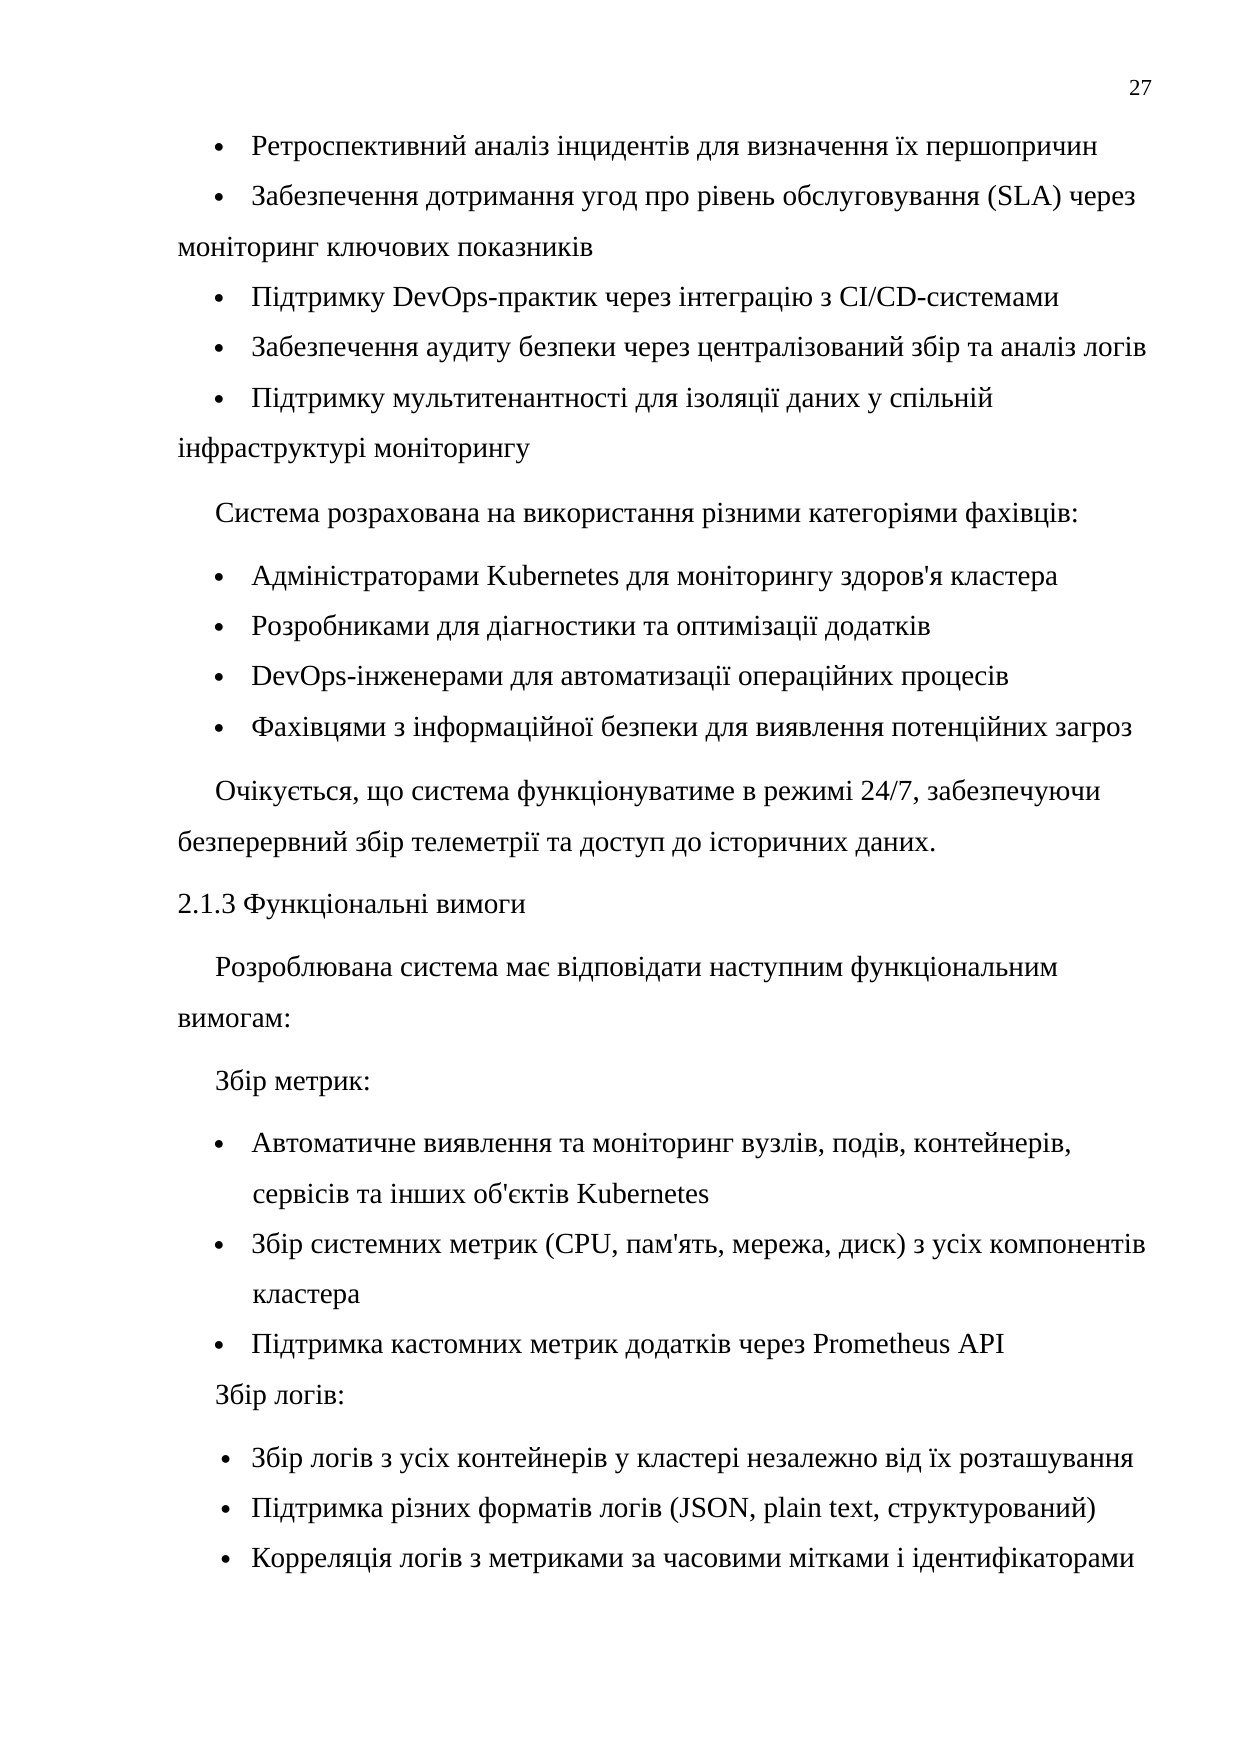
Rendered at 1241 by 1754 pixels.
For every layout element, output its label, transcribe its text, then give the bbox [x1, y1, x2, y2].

list Підтримка різних форматів логів (JSON, plain text, структурований) [222, 1490, 1152, 1524]
list Збір логів з усіх контейнерів у кластері незалежно від їх розташування [222, 1440, 1152, 1473]
text Очікується, що система функціонуватиме в режимі 24/7, забезпечуючи безперервний збір телеметрії та доступ до історичних даних. [177, 773, 1152, 857]
subtitle Збір логів: [177, 1377, 1152, 1411]
subtitle 2.1.3 Функціональні вимоги [177, 887, 1152, 920]
list Підтримку мультитенантності для ізоляції даних у спільній інфраструктурі моніторингу [177, 380, 1152, 463]
list Розробниками для діагностики та оптимізації додатків [215, 608, 1152, 642]
list Підтримка кастомних метрик додатків через Prometheus API [215, 1327, 1152, 1360]
list Корреляція логів з метриками за часовими мітками і ідентифікаторами [222, 1540, 1152, 1574]
text Система розрахована на використання різними категоріями фахівців: [177, 495, 1152, 528]
list Збір системних метрик (CPU, пам'ять, мережа, диск) з усіх компонентів кластера [215, 1226, 1152, 1310]
list Підтримку DevOps-практик через інтеграцію з CI/CD-системами [177, 279, 1152, 313]
text Розроблювана система має відповідати наступним функціональним вимогам: [177, 949, 1152, 1033]
list Забезпечення аудиту безпеки через централізований збір та аналіз логів [177, 329, 1152, 363]
list DevOps-інженерами для автоматизації операційних процесів [215, 658, 1152, 692]
list Адміністраторами Kubernetes для моніторингу здоров'я кластера [215, 558, 1152, 591]
list Забезпечення дотримання угод про рівень обслуговування (SLA) через моніторинг ключових показників [177, 178, 1152, 262]
list Автоматичне виявлення та моніторинг вузлів, подів, контейнерів, сервісів та інших об'єктів Kubernetes [215, 1125, 1152, 1209]
list Ретроспективний аналіз інцидентів для визначення їх першопричин [177, 128, 1152, 162]
subtitle Збір метрик: [177, 1063, 1152, 1096]
list Фахівцями з інформаційної безпеки для виявлення потенційних загроз [215, 709, 1152, 742]
